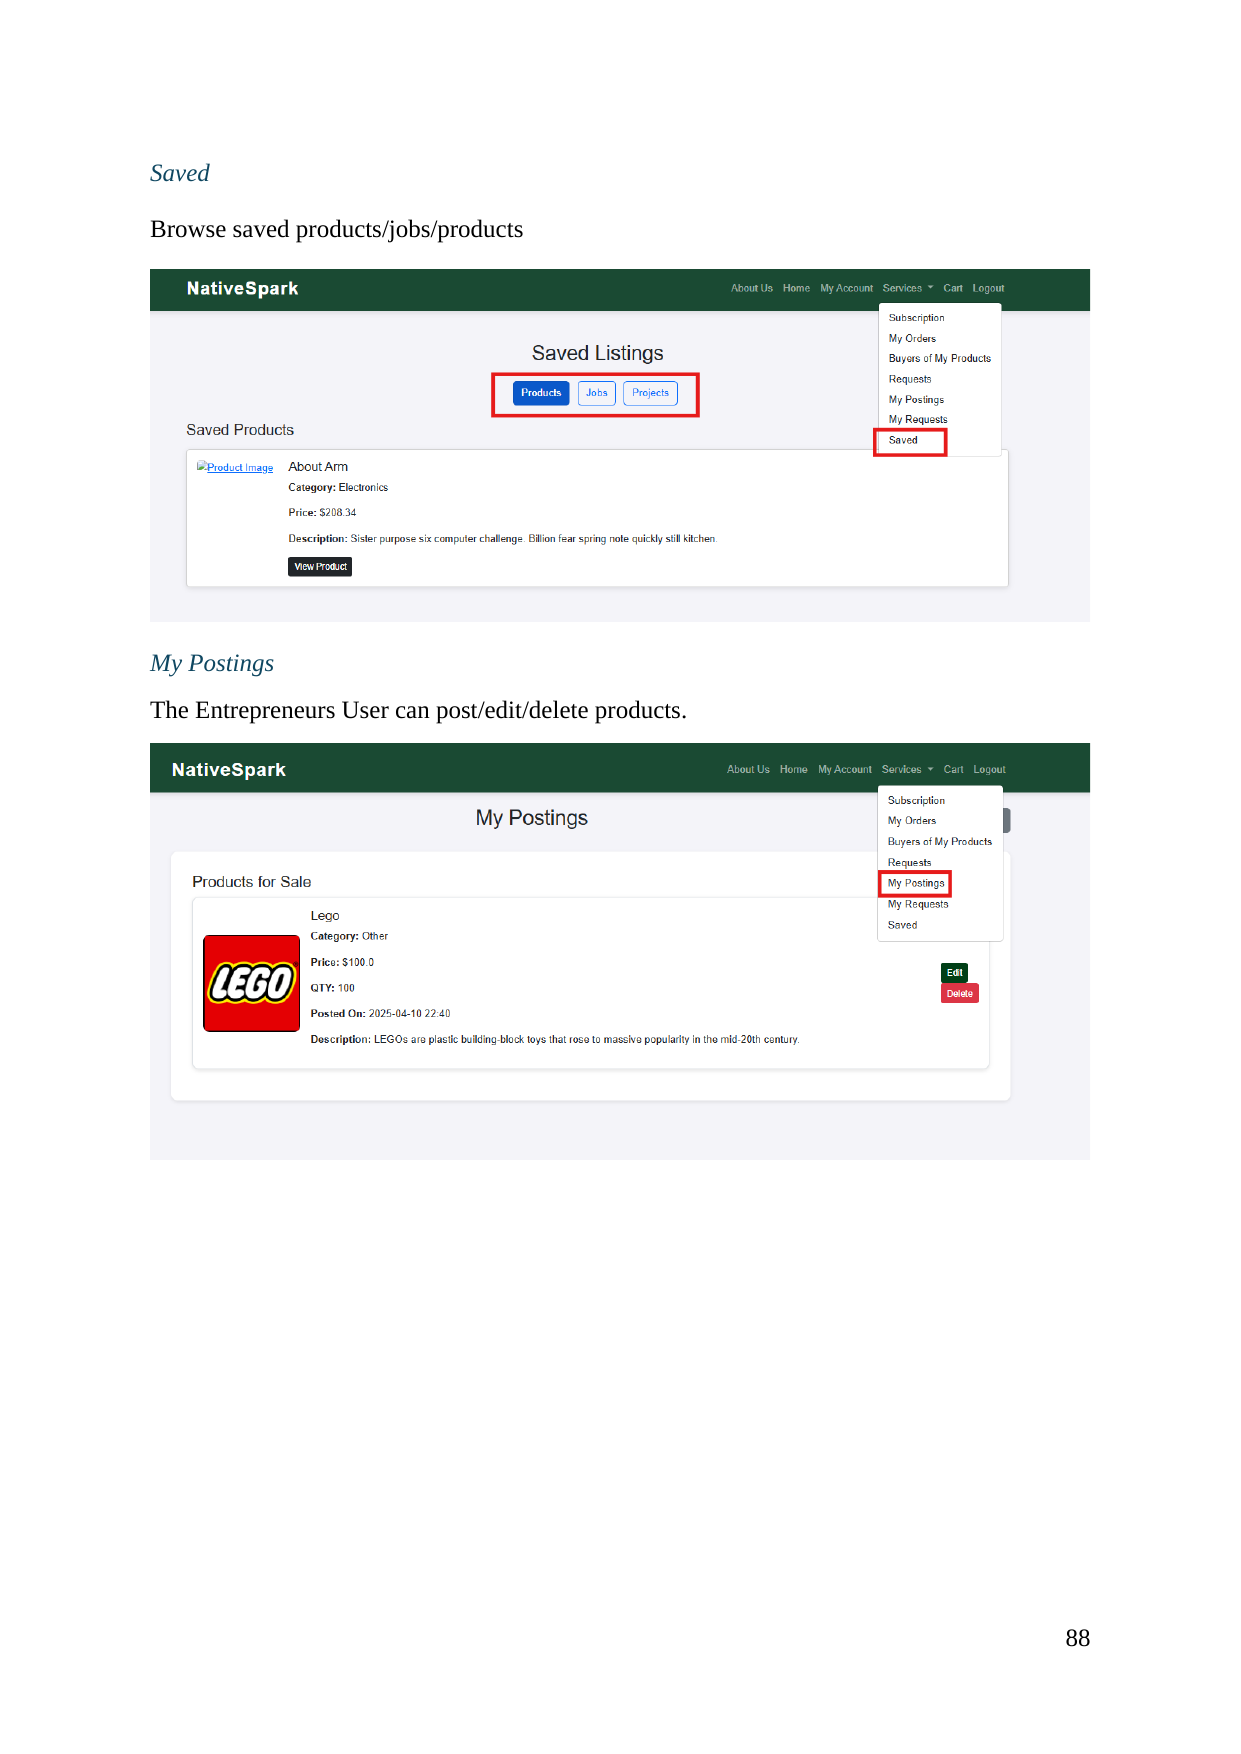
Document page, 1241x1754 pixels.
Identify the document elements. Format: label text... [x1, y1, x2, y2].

picture [150, 743, 1091, 1160]
picture [150, 269, 1091, 622]
text The Entrepreneurs User can post/edit/delete products. [150, 695, 1090, 724]
subtitle My Postings [150, 648, 1090, 677]
text Browse saved products/jobs/products [150, 214, 1090, 243]
subtitle Saved [150, 158, 1090, 187]
